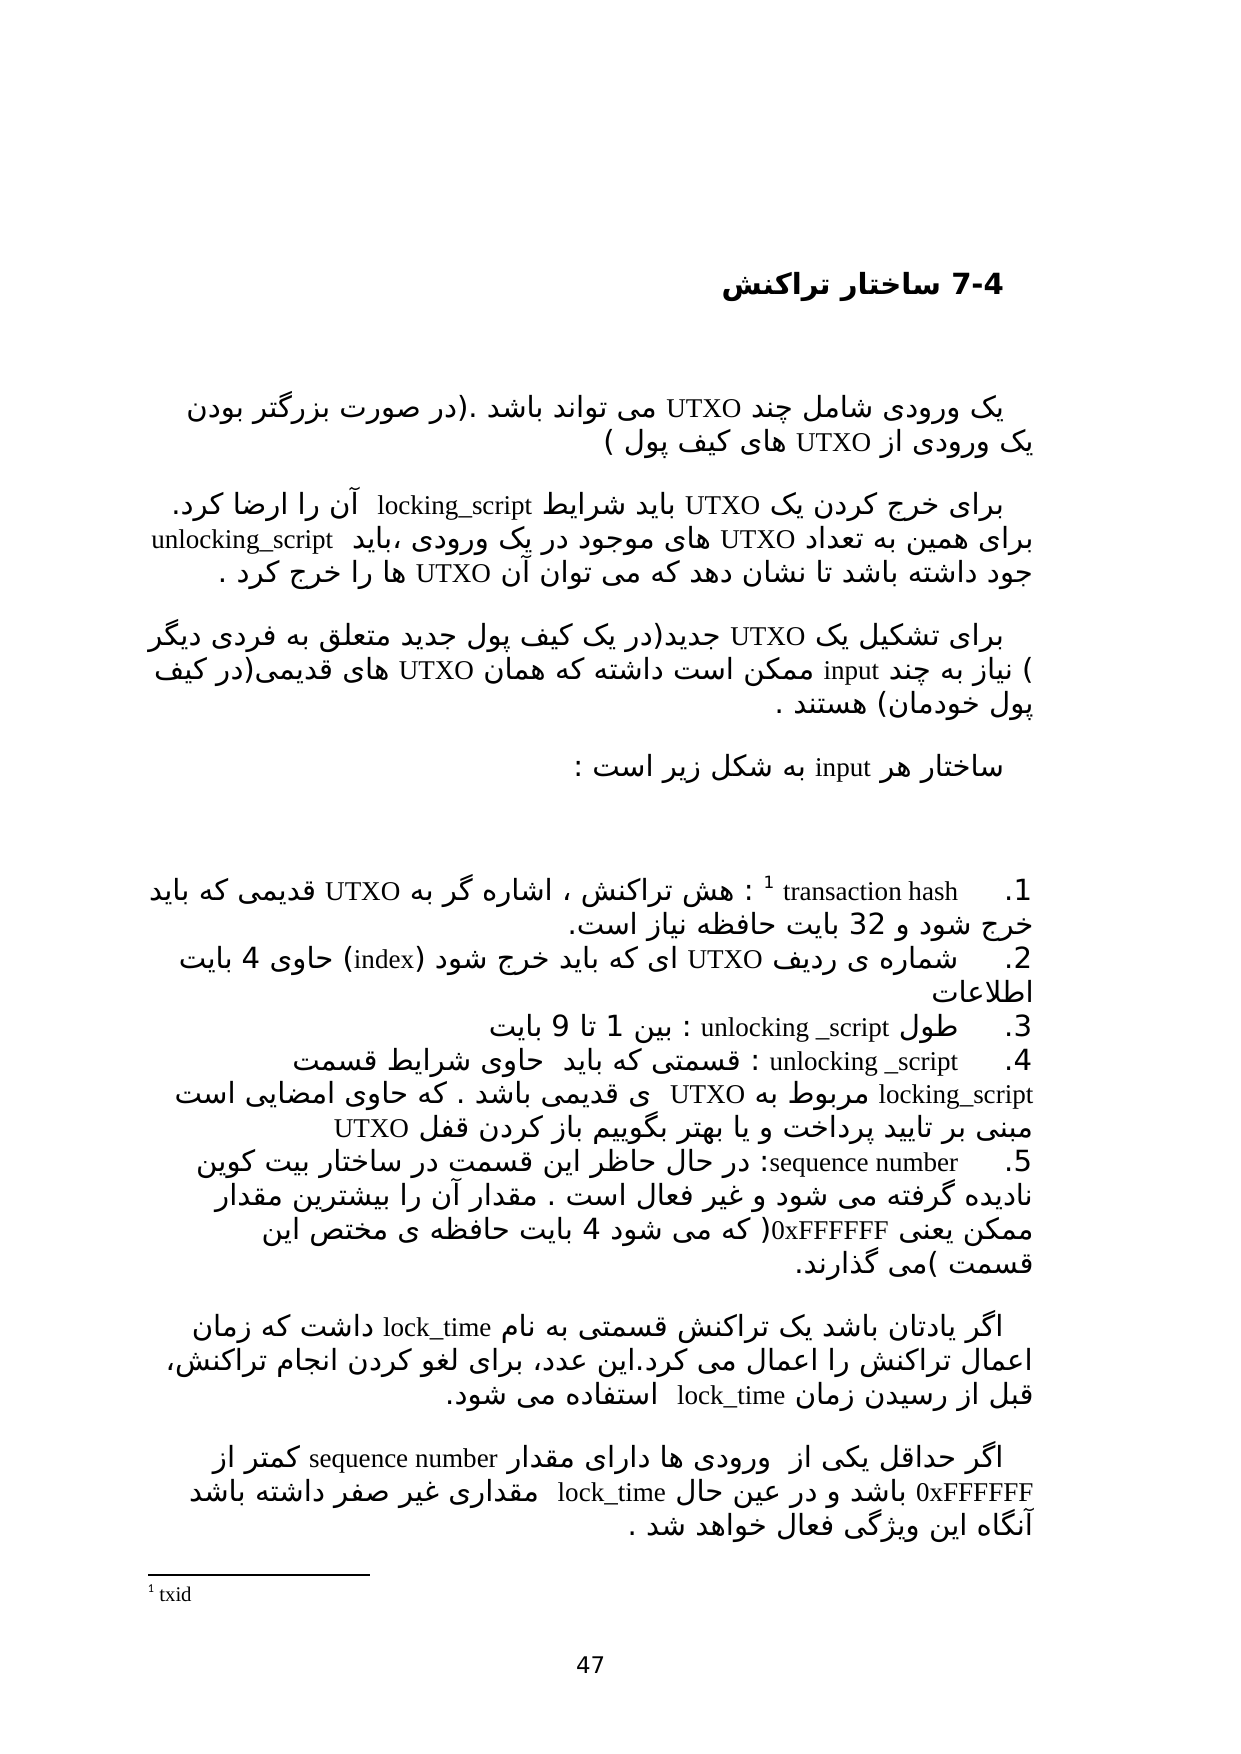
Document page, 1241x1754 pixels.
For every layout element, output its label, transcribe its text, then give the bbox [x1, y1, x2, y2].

list sequence number: در حال حاظر این قسمت در ساختار بیت کوین نادیده گرفته می شود و غیر فعال است . مقدار آن را بیشترین مقدار ممکن یعنی 0xFFFFFF( که می شود 4 بایت حافظه ی مختص این قسمت )می گذارند. [148, 1145, 1033, 1281]
list طول unlocking _script : بین 1 تا 9 بایت [148, 1009, 1033, 1043]
text اگر حداقل یکی از ورودی ها دارای مقدار sequence number کمتر از 0xFFFFFF باشد و در عین حال lock_time مقداری غیر صفر داشته باشد آنگاه این ویژگی فعال خواهد شد . [148, 1441, 1033, 1543]
list transaction hash : هش تراکنش ، اشاره گر به UTXO قدیمی که باید خرج شود و 32 بایت حافظه نیاز است. [148, 873, 1033, 941]
text برای تشکیل یک UTXO جدید(در یک کیف پول جدید متعلق به فردی دیگر ) نیاز به چند input ممکن است داشته که همان UTXO های قدیمی(در کیف پول خودمان) هستند . [148, 619, 1033, 721]
list شماره ی ردیف UTXO ای که باید خرج شود (index) حاوی 4 بایت اطلاعات [148, 941, 1033, 1009]
text برای خرج کردن یک UTXO باید شرایط locking_script آن را ارضا کرد. برای همین به تعداد UTXO های موجود در یک ورودی ،باید unlocking_script جود داشته باشد تا نشان دهد که می توان آن UTXO ها را خرج کرد . [148, 488, 1033, 589]
list unlocking _script : قسمتی که باید حاوی شرایط قسمت locking_script مربوط به UTXO ی قدیمی باشد . که حاوی امضایی است مبنی بر تایید پرداخت و یا بهتر بگوییم باز کردن قفل UTXO [148, 1043, 1033, 1145]
text 7-4 ساختار تراکنش [148, 267, 1033, 301]
text ساختار هر input به شکل زیر است : [148, 750, 1033, 784]
text یک ورودی شامل چند UTXO می تواند باشد .(در صورت بزرگتر بودن یک ورودی از UTXO های کیف پول ) [148, 391, 1033, 458]
text اگر یادتان باشد یک تراکنش قسمتی به نام lock_time داشت که زمان اعمال تراکنش را اعمال می کرد.این عدد، برای لغو کردن انجام تراکنش، قبل از رسیدن زمان lock_time استفاده می شود. [148, 1310, 1033, 1412]
